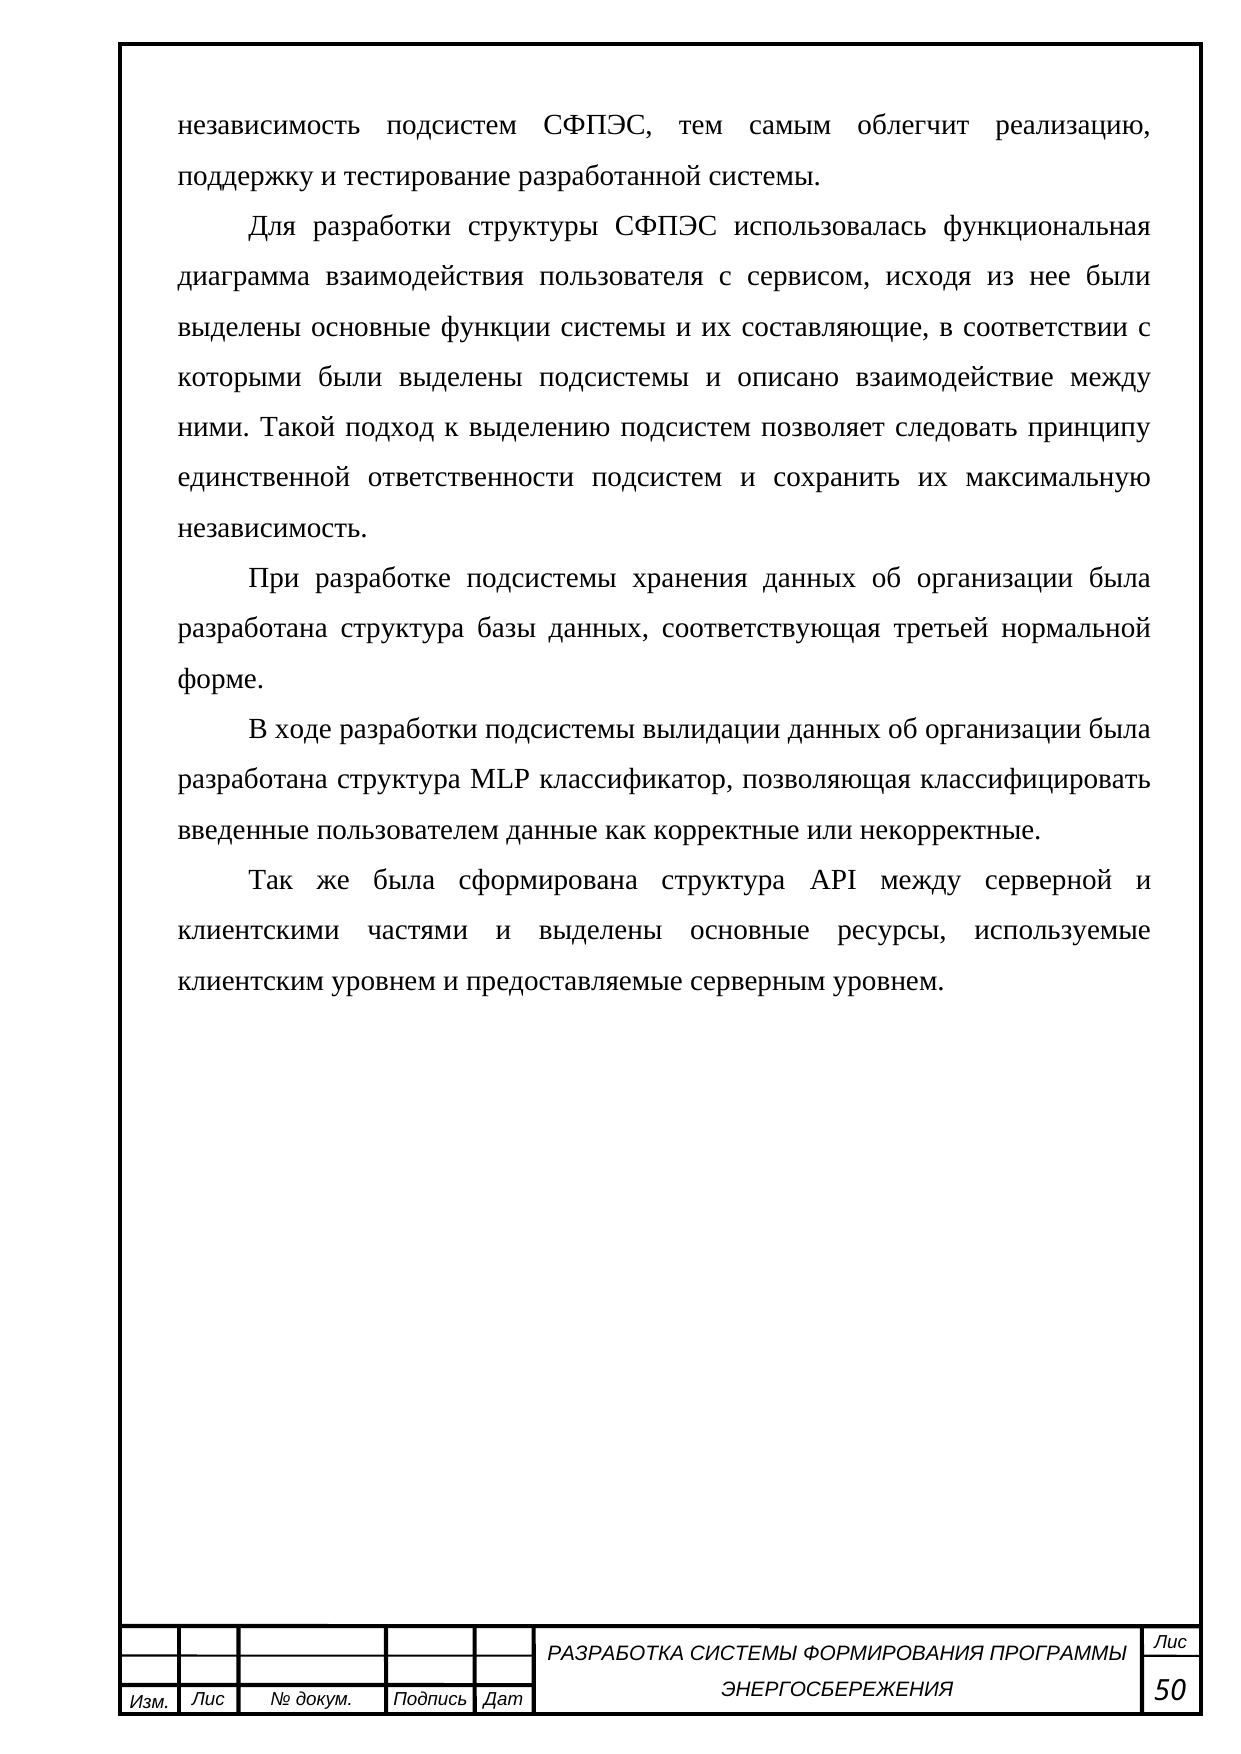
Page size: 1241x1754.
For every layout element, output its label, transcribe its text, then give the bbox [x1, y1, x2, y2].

text При разработке подсистемы хранения данных об организации была разработана структура базы данных, соответствующая третьей нормальной форме. [177, 560, 1152, 694]
text В ходе разработки подсистемы вылидации данных об организации была разработана структура MLP классификатор, позволяющая классифицировать введенные пользователем данные как корректные или некорректные. [177, 711, 1152, 845]
text Так же была сформирована структура API между серверной и клиентскими частями и выделены основные ресурсы, используемые клиентским уровнем и предоставляемые серверным уровнем. [177, 862, 1152, 996]
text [177, 107, 1152, 191]
text Для разработки структуры СФПЭС использовалась функциональная диаграмма взаимодействия пользователя с сервисом, исходя из нее были выделены основные функции системы и их составляющие, в соответствии с которыми были выделены подсистемы и описано взаимодействие между ними. Такой подход к выделению подсистем позволяет следовать принципу единственной ответственности подсистем и сохранить их максимальную независимость. [177, 208, 1152, 543]
